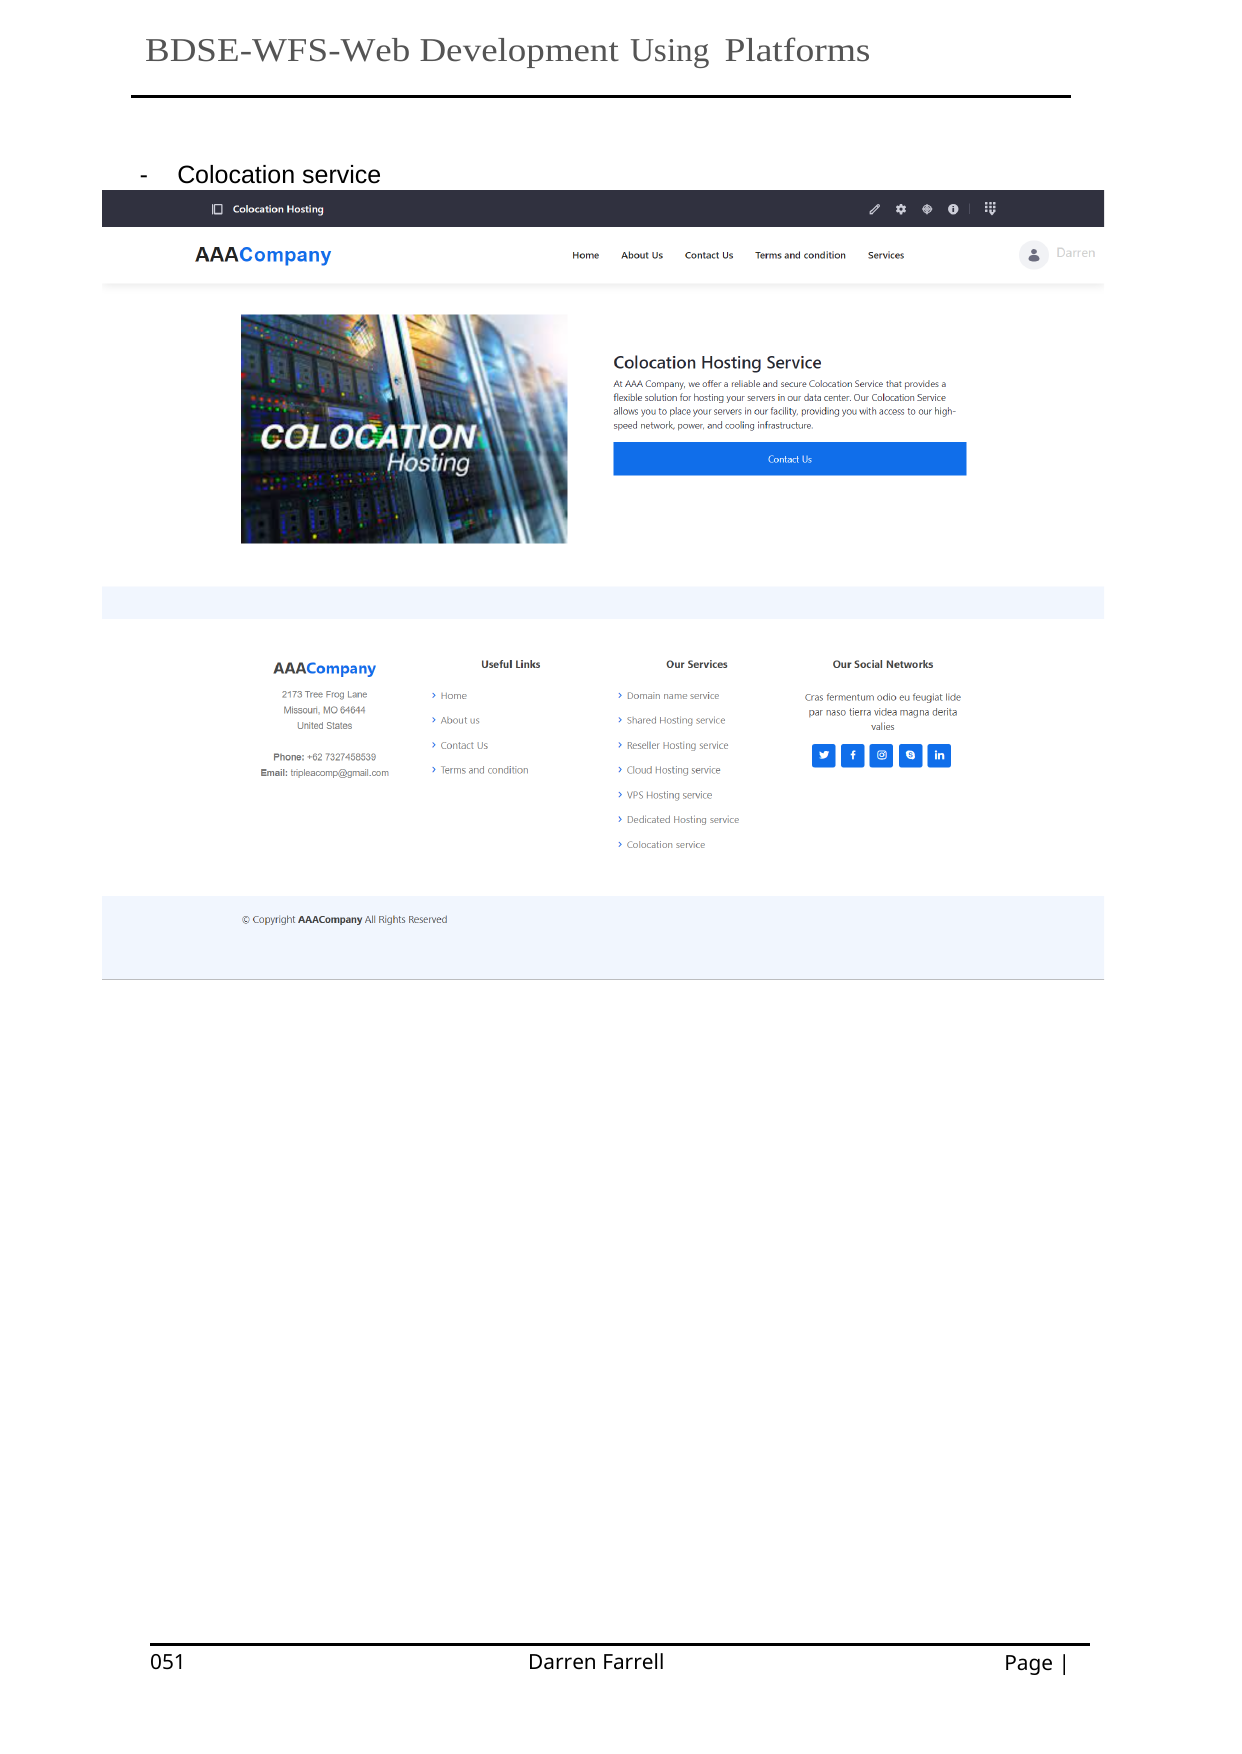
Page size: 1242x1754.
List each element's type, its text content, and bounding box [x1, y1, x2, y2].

list Colocation service [139, 156, 1104, 190]
picture [102, 190, 1105, 980]
